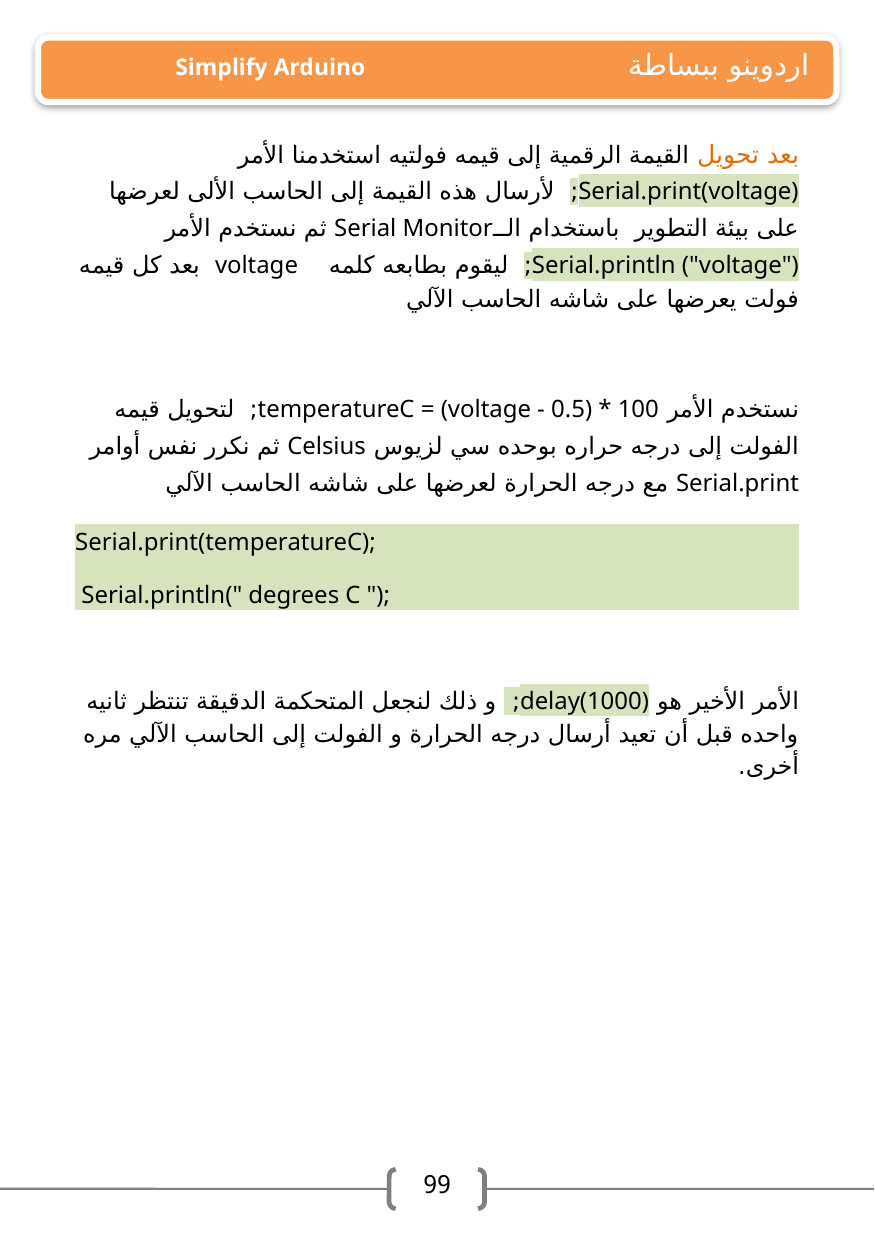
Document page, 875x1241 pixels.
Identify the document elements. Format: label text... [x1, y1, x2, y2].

text بعد تحويل القيمة الرقمية إلى قيمه فولتيه استخدمنا الأمر Serial.print(voltage); لأرسال هذه القيمة إلى الحاسب الألى لعرضها على بيئة التطوير باستخدام الــSerial Monitor ثم نستخدم الأمر Serial.println ("voltage"); ليقوم بطابعه كلمه voltage بعد كل قيمه فولت يعرضها على شاشه الحاسب الآلي [75, 140, 799, 313]
text Serial.println(" degrees C "); [75, 578, 799, 610]
text Serial.print(temperatureC); [75, 524, 799, 557]
text الأمر الأخير هو delay(1000); و ذلك لنجعل المتحكمة الدقيقة تنتظر ثانيه واحده قبل أن تعيد أرسال درجه الحرارة و الفولت إلى الحاسب الآلي مره أخرى. [75, 684, 799, 780]
text نستخدم الأمر temperatureC = (voltage - 0.5) * 100; لتحويل قيمه الفولت إلى درجه حراره بوحده سي لزيوس Celsius ثم نكرر نفس أوامر Serial.print مع درجه الحرارة لعرضها على شاشه الحاسب الآلي [75, 392, 799, 499]
